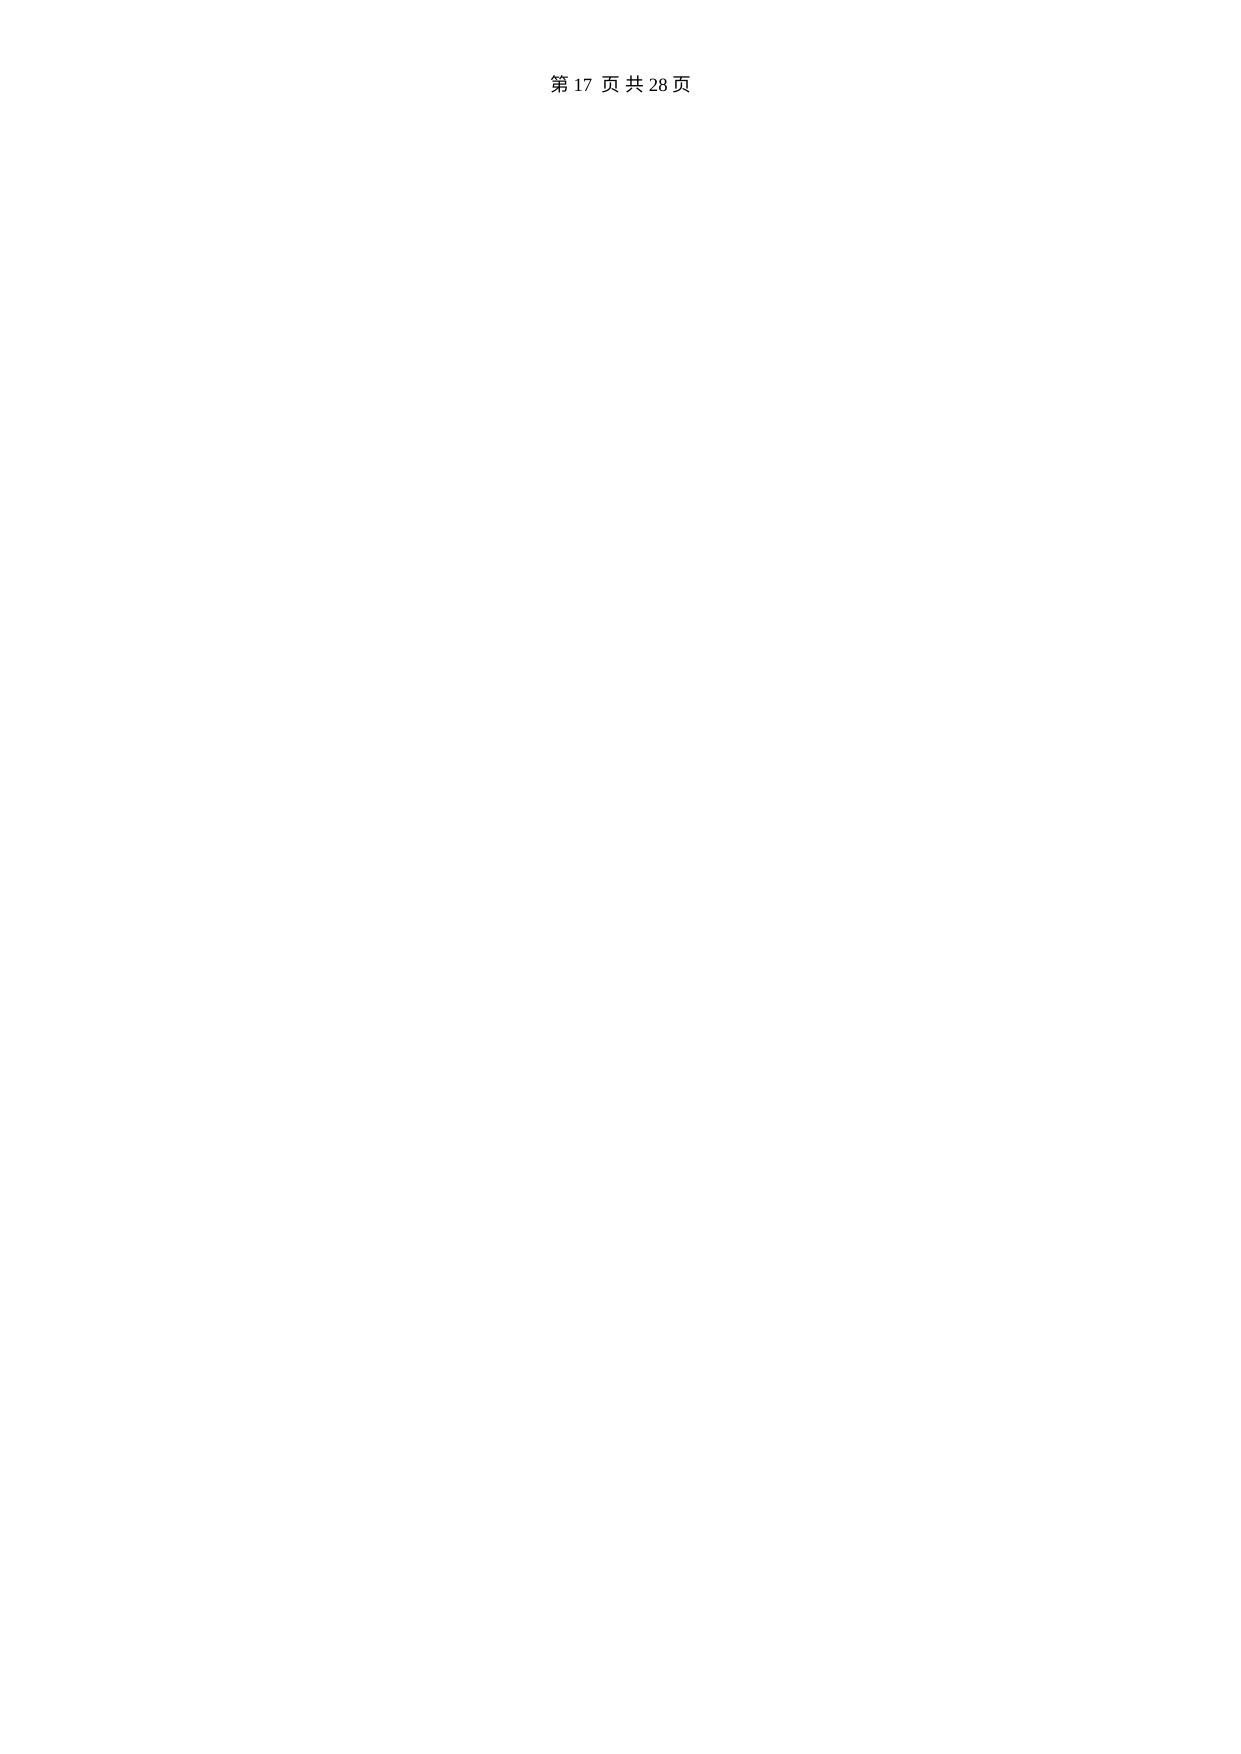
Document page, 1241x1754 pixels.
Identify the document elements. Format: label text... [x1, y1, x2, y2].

text 第 17 页 共 28 页 [328, 72, 912, 97]
